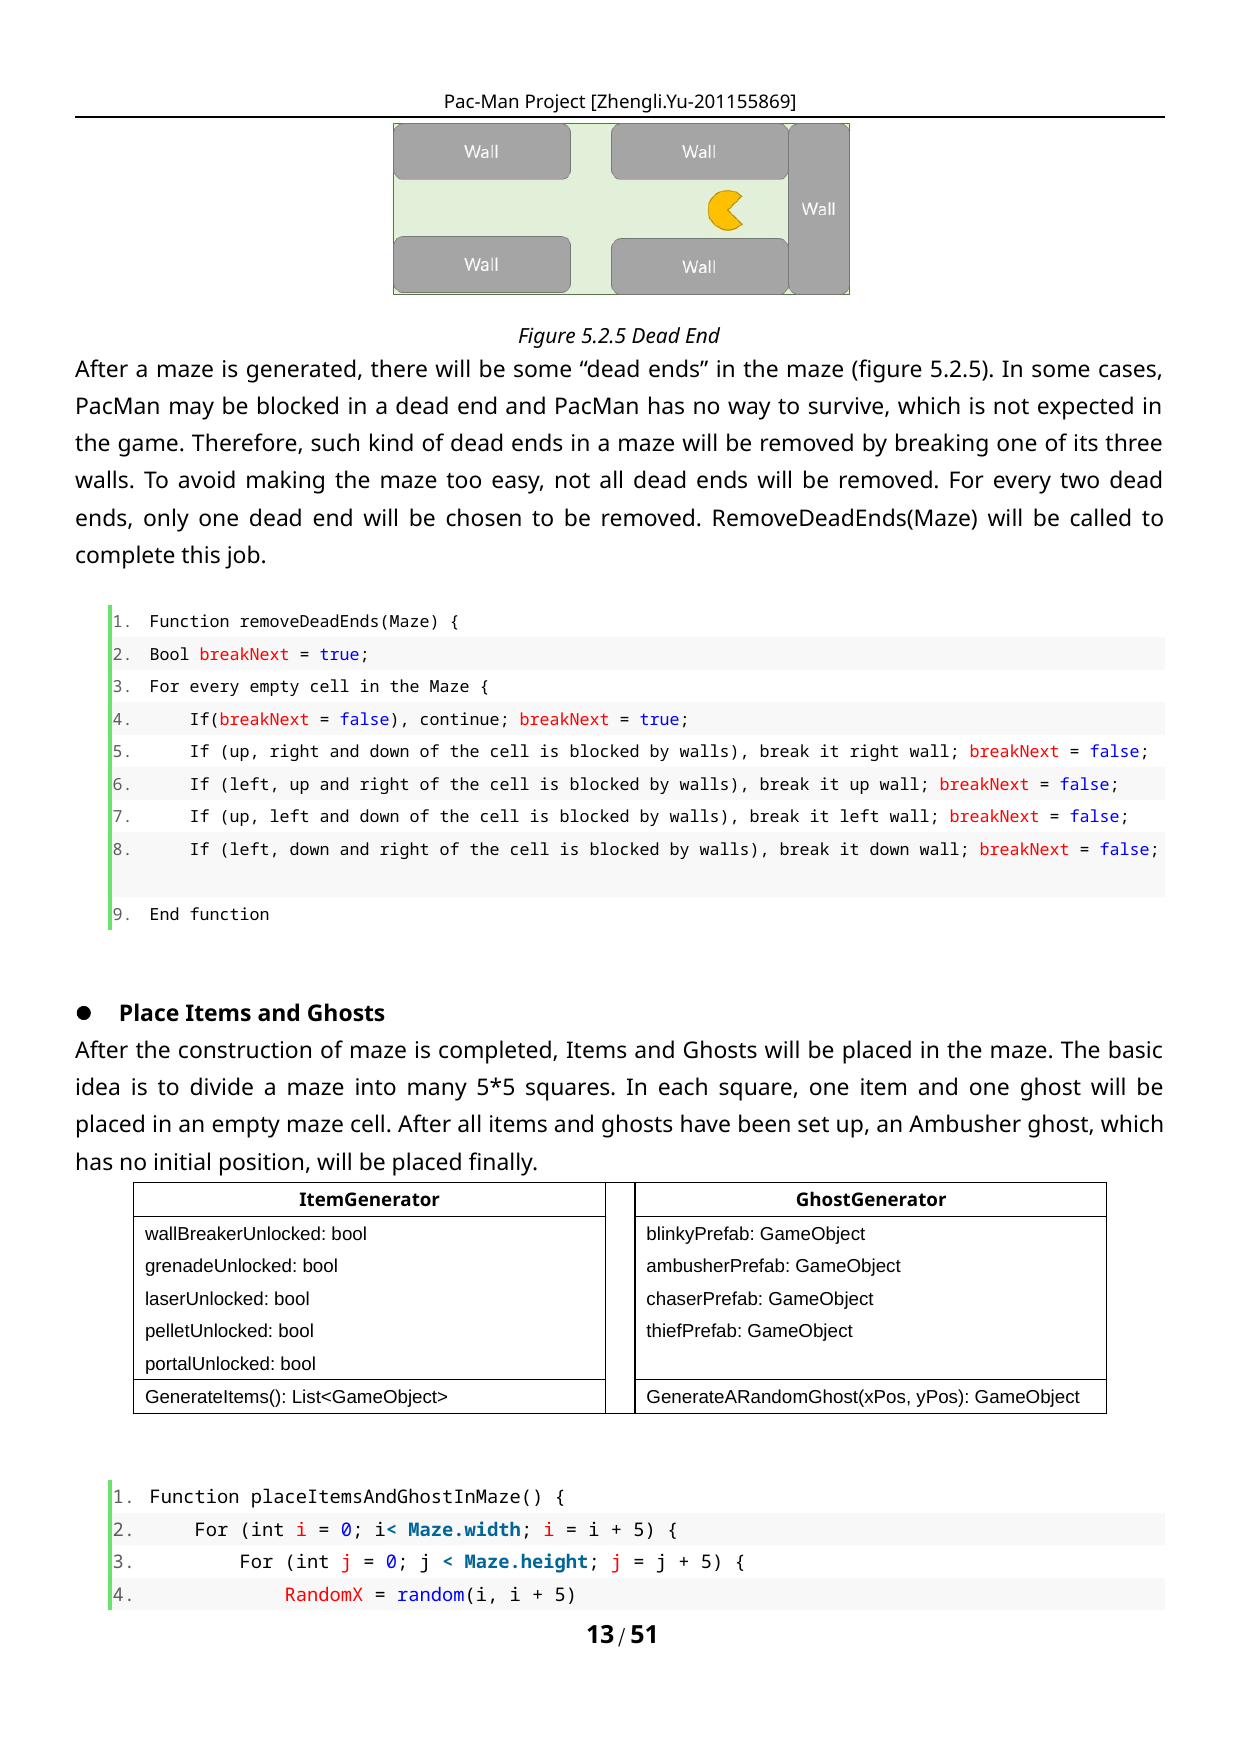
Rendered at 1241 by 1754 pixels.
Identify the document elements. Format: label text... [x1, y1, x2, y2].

list Place Items and Ghosts [75, 996, 1165, 1028]
list Function placeItemsAndGhostInMaze() { [112, 1480, 1165, 1513]
list For (int j = 0; j < Maze.height; j = j + 5) { [112, 1545, 1165, 1578]
list End function [112, 897, 1165, 930]
table_cell wallBreakerUnlocked: bool grenadeUnlocked: bool laserUnlocked: bool pelletUnlocked: bool portalUnlocked: bool [134, 1217, 605, 1379]
text Figure 5.2.5 Dead End [75, 319, 1165, 352]
list RandomX = random(i, i + 5) [112, 1578, 1165, 1610]
list If (up, left and down of the cell is blocked by walls), break it left wall; breakNext = false; [112, 800, 1165, 832]
text After a maze is generated, there will be some “dead ends” in the maze (figure 5.2.5). In some cases, PacMan may be blocked in a dead end and PacMan has no way to survive, which is not expected in the game. Therefore, such kind of dead ends in a maze will be removed by breaking one of its three walls. To avoid making the maze too easy, not all dead ends will be removed. For every two dead ends, only one dead end will be chosen to be removed. RemoveDeadEnds(Maze) will be called to complete this job. [75, 352, 1165, 571]
list For every empty cell in the Maze { [112, 670, 1165, 702]
table_cell blinkyPrefab: GameObject ambusherPrefab: GameObject chaserPrefab: GameObject thiefPrefab: GameObject [636, 1217, 1106, 1379]
list Function removeDeadEnds(Maze) { [112, 605, 1165, 637]
list If (left, up and right of the cell is blocked by walls), break it up wall; breakNext = false; [112, 767, 1165, 800]
list If(breakNext = false), continue; breakNext = true; [112, 702, 1165, 735]
picture [388, 119, 852, 299]
list If (up, right and down of the cell is blocked by walls), break it right wall; breakNext = false; [112, 735, 1165, 767]
table_cell GenerateARandomGhost(xPos, yPos): GameObject [636, 1380, 1106, 1413]
table_cell GenerateItems(): List<GameObject> [134, 1380, 605, 1413]
table_header GhostGenerator [636, 1183, 1106, 1216]
list For (int i = 0; i< Maze.width; i = i + 5) { [112, 1513, 1165, 1545]
list If (left, down and right of the cell is blocked by walls), break it down wall; breakNext = false; [112, 832, 1165, 897]
table_header [606, 1183, 634, 1413]
list Bool breakNext = true; [112, 637, 1165, 670]
text After the construction of maze is completed, Items and Ghosts will be placed in the maze. The basic idea is to divide a maze into many 5*5 squares. In each square, one item and one ghost will be placed in an empty maze cell. After all items and ghosts have been set up, an Ambusher ghost, which has no initial position, will be placed finally. [75, 1033, 1165, 1178]
table_header ItemGenerator [134, 1183, 605, 1216]
